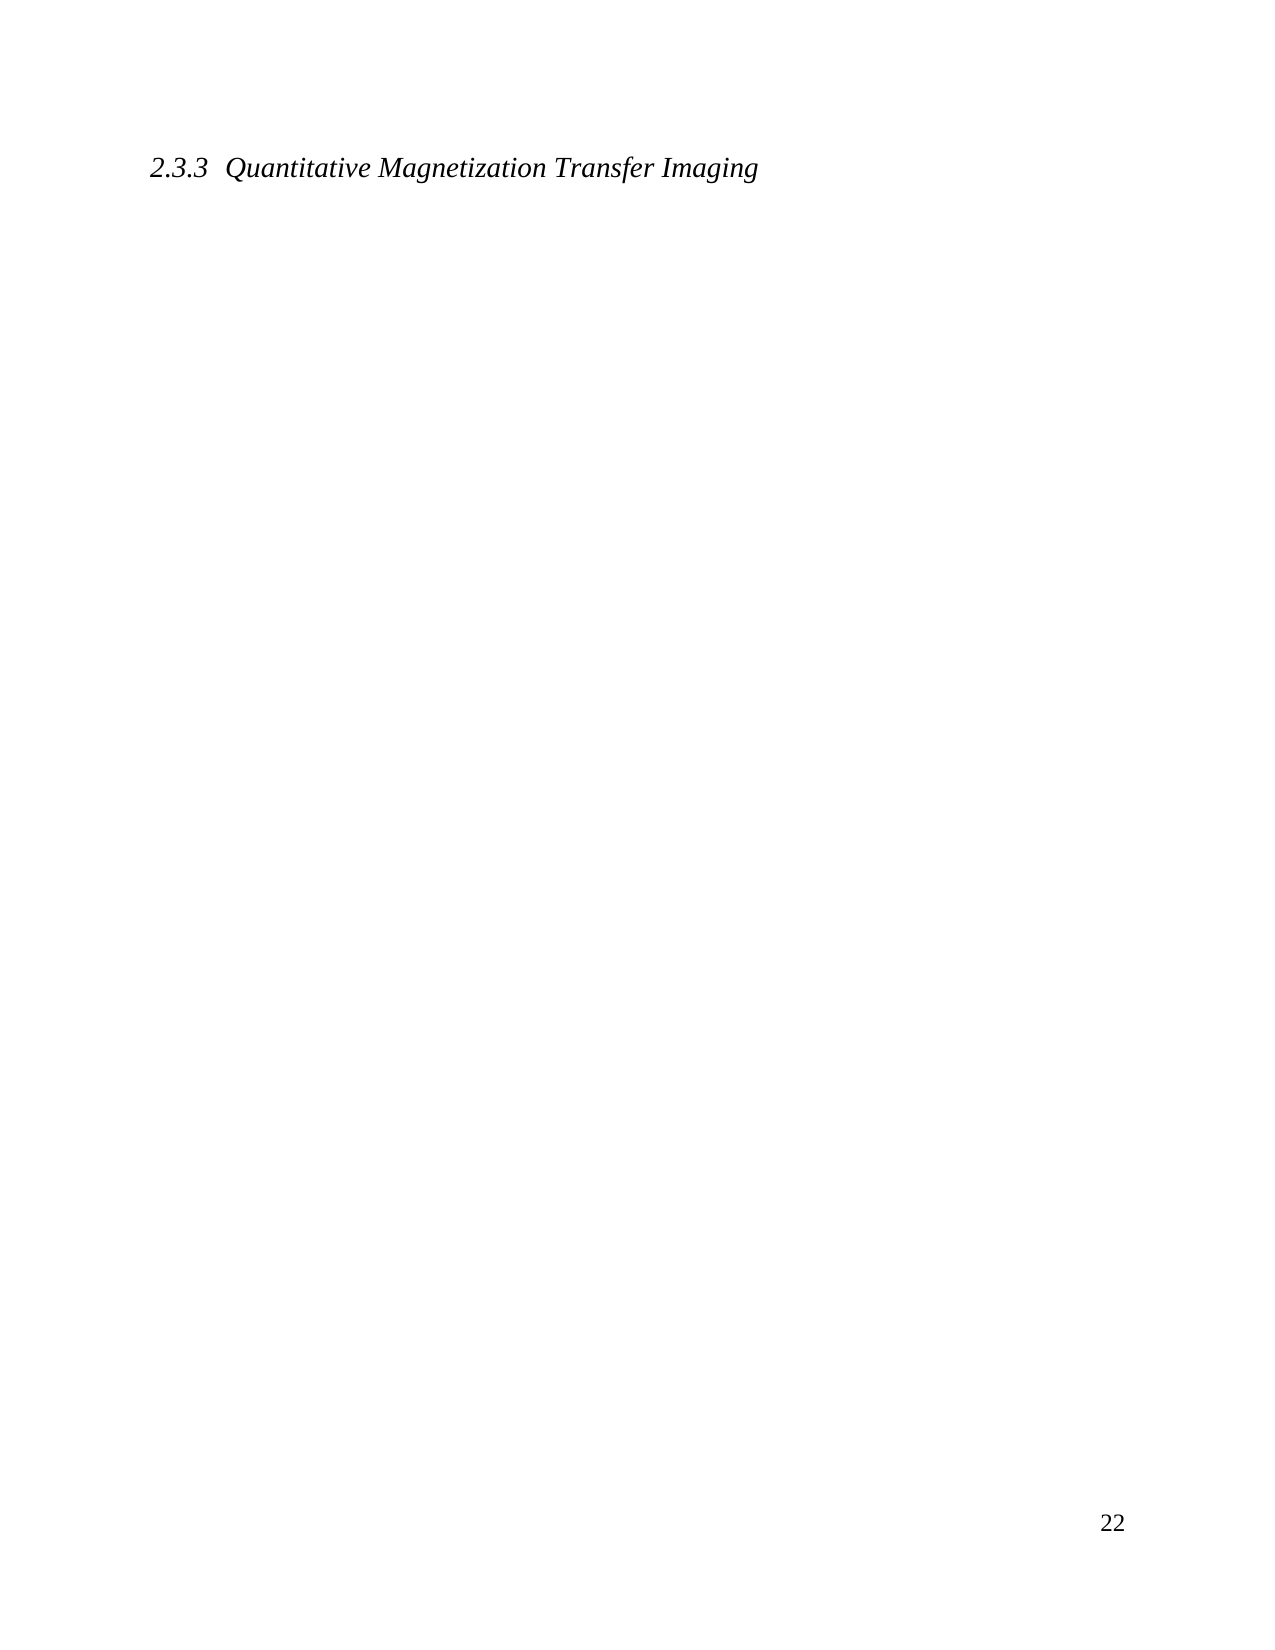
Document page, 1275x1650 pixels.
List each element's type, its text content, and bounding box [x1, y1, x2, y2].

subtitle Quantitative Magnetization Transfer Imaging [150, 150, 1125, 183]
